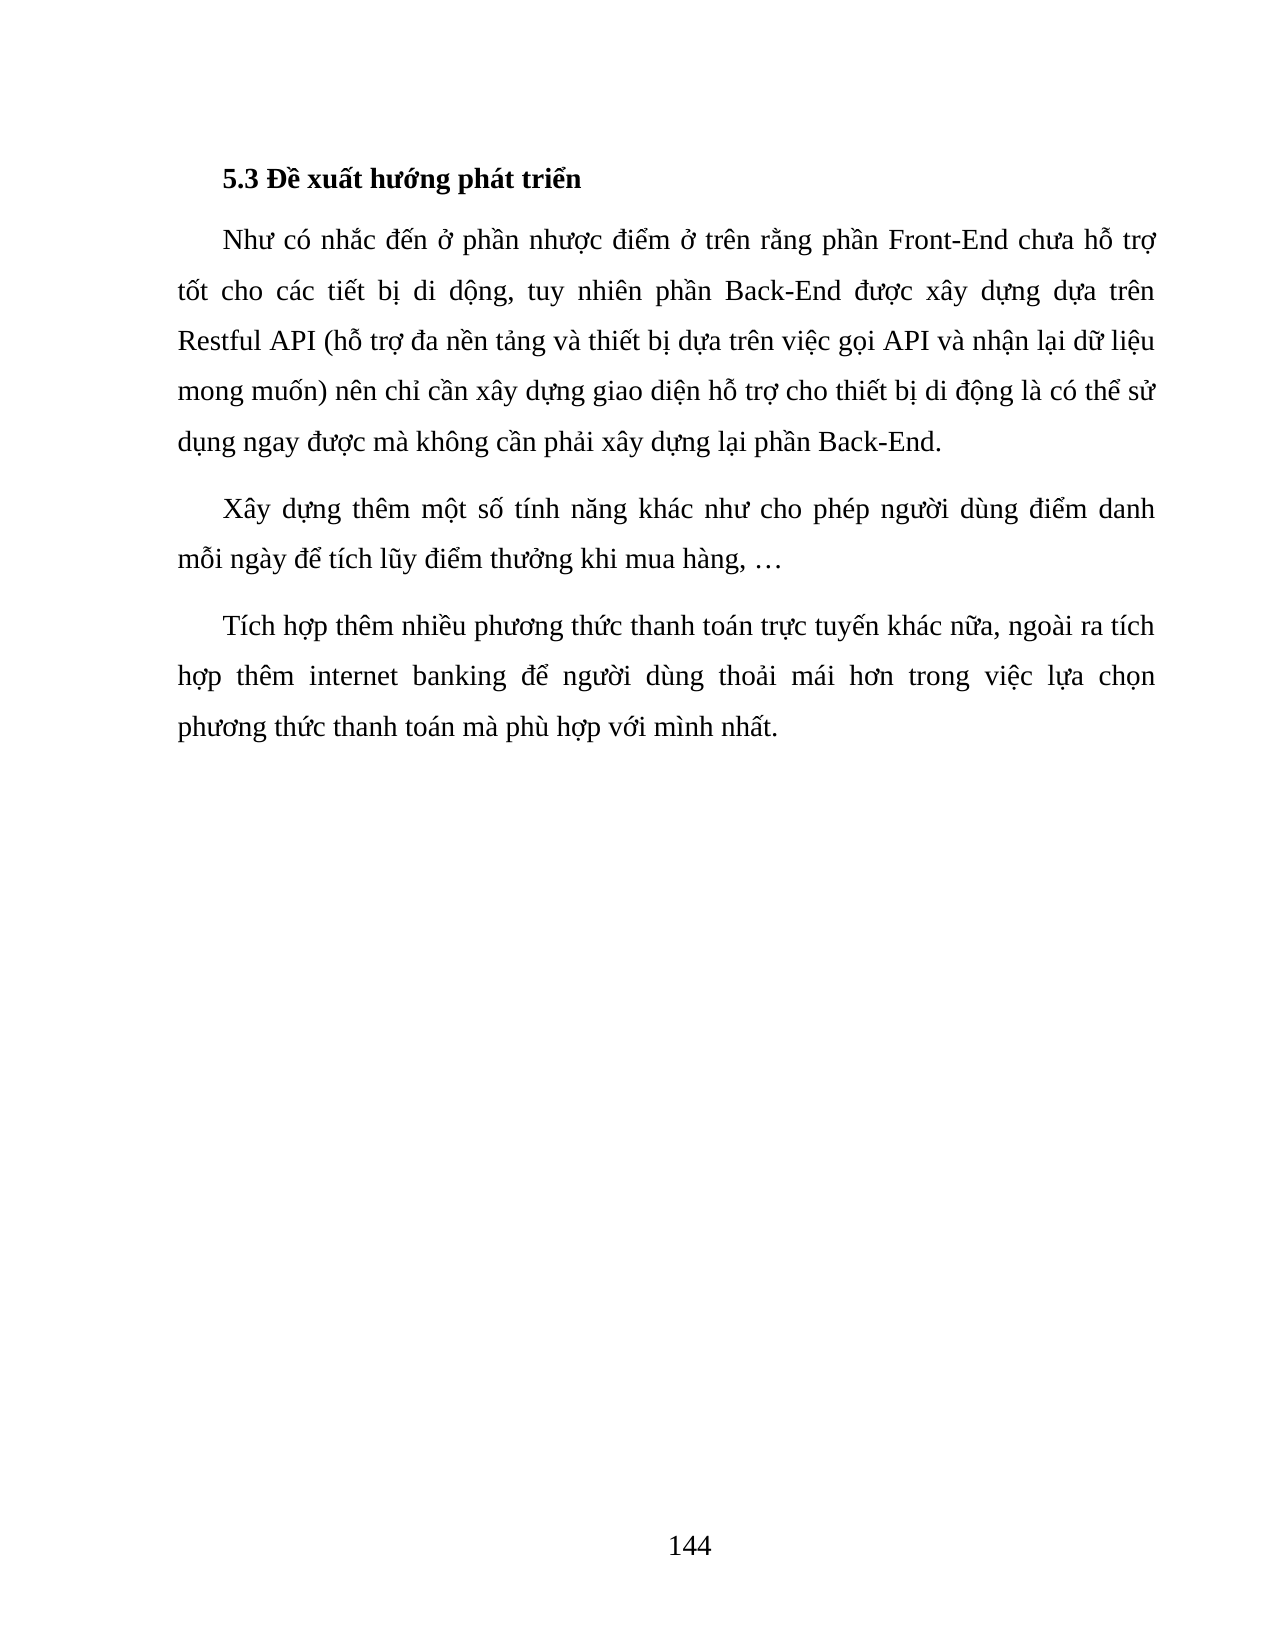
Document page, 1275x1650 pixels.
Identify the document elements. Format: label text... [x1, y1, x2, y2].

text Như có nhắc đến ở phần nhược điểm ở trên rằng phần Front-End chưa hỗ trợ tốt cho các tiết bị di dộng, tuy nhiên phần Back-End được xây dựng dựa trên Restful API (hỗ trợ đa nền tảng và thiết bị dựa trên việc gọi API và nhận lại dữ liệu mong muốn) nên chỉ cần xây dựng giao diện hỗ trợ cho thiết bị di động là có thể sử dụng ngay được mà không cần phải xây dựng lại phần Back-End. [177, 222, 1157, 457]
subtitle 5.3 Đề xuất hướng phát triển [177, 161, 1157, 195]
text Tích hợp thêm nhiều phương thức thanh toán trực tuyến khác nữa, ngoài ra tích hợp thêm internet banking để người dùng thoải mái hơn trong việc lựa chọn phương thức thanh toán mà phù hợp với mình nhất. [177, 608, 1157, 742]
text Xây dựng thêm một số tính năng khác như cho phép người dùng điểm danh mỗi ngày để tích lũy điểm thưởng khi mua hàng, … [177, 491, 1157, 574]
